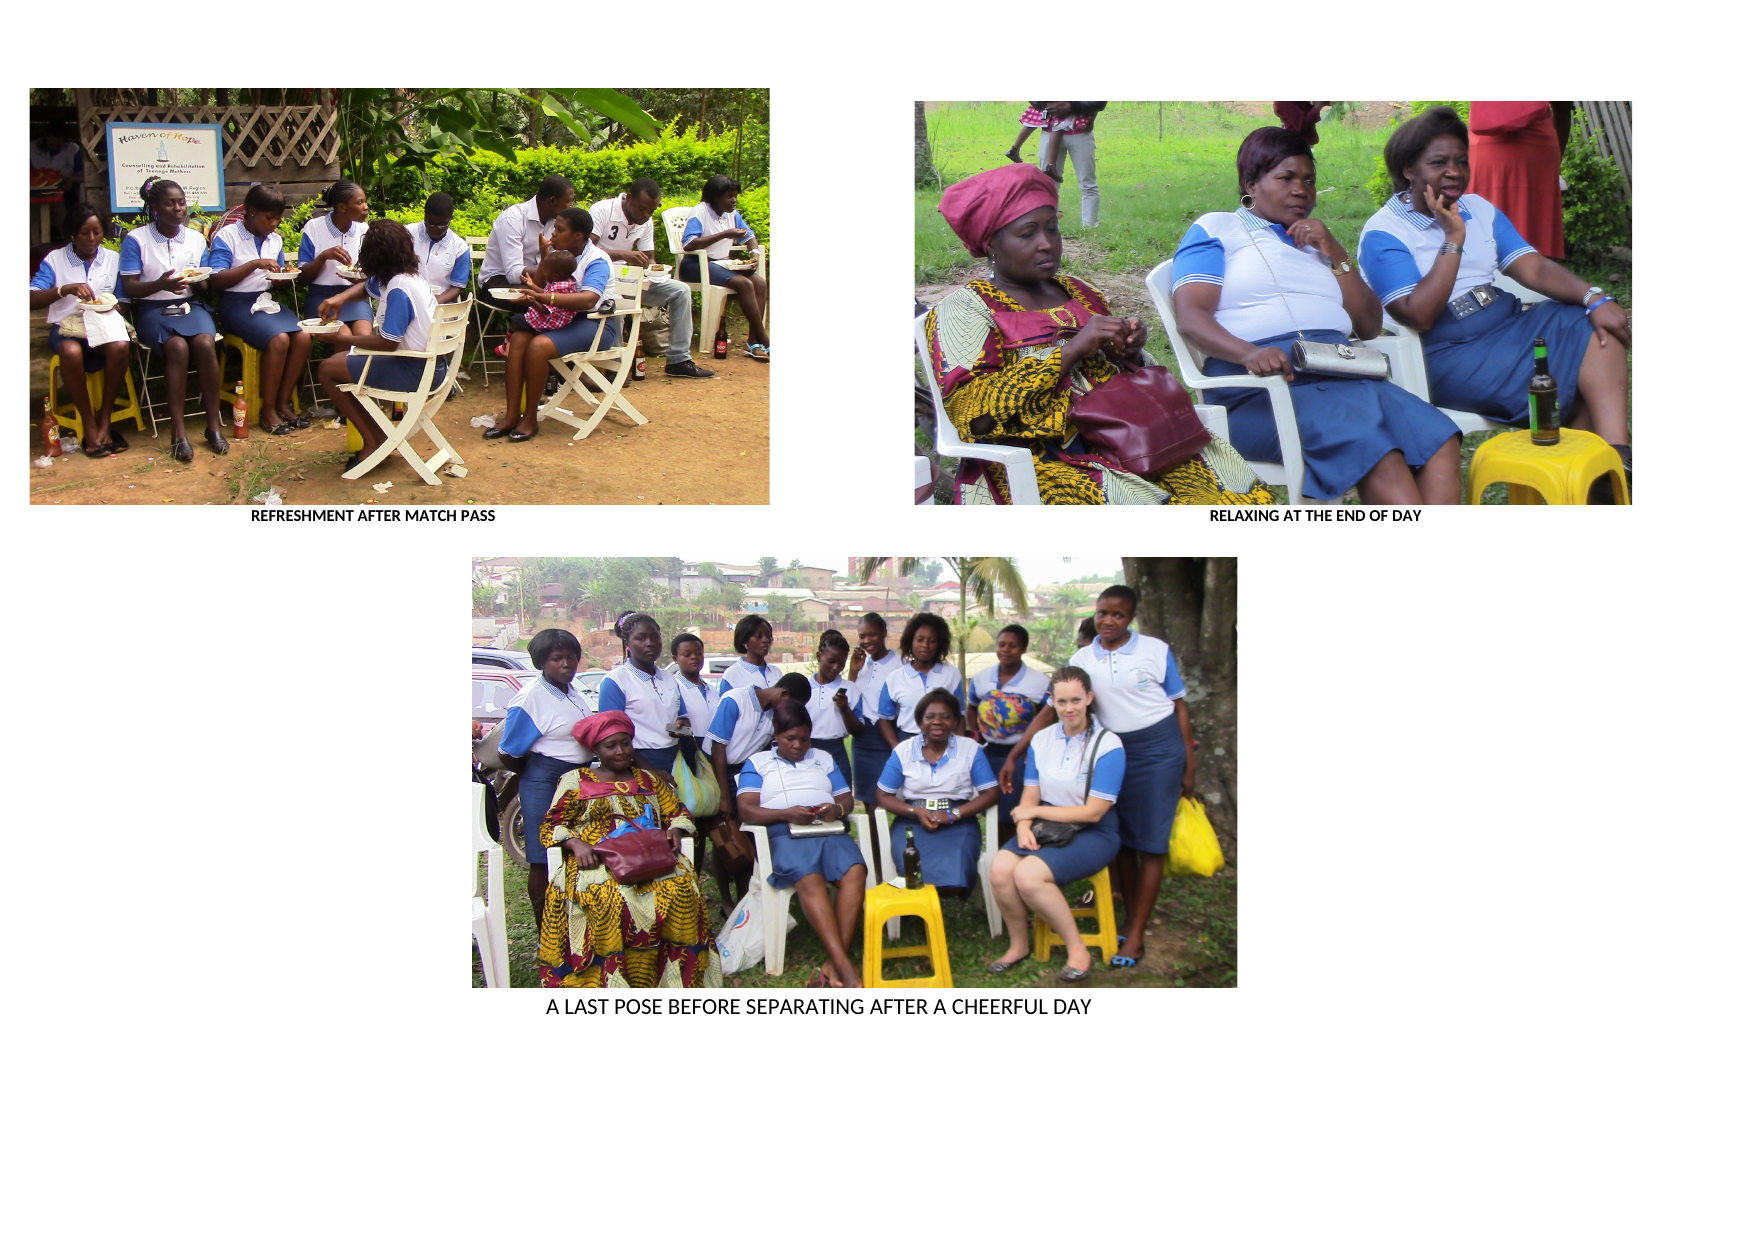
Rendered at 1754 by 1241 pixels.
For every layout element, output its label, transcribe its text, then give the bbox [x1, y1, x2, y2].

text REFRESHMENT AFTER MATCH PASS RELAXING AT THE END OF DAY [29, 505, 1724, 525]
text A LAST POSE BEFORE SEPARATING AFTER A CHEERFUL DAY [29, 992, 1724, 1020]
picture [914, 101, 1633, 505]
picture [472, 557, 1238, 988]
picture [29, 88, 770, 505]
